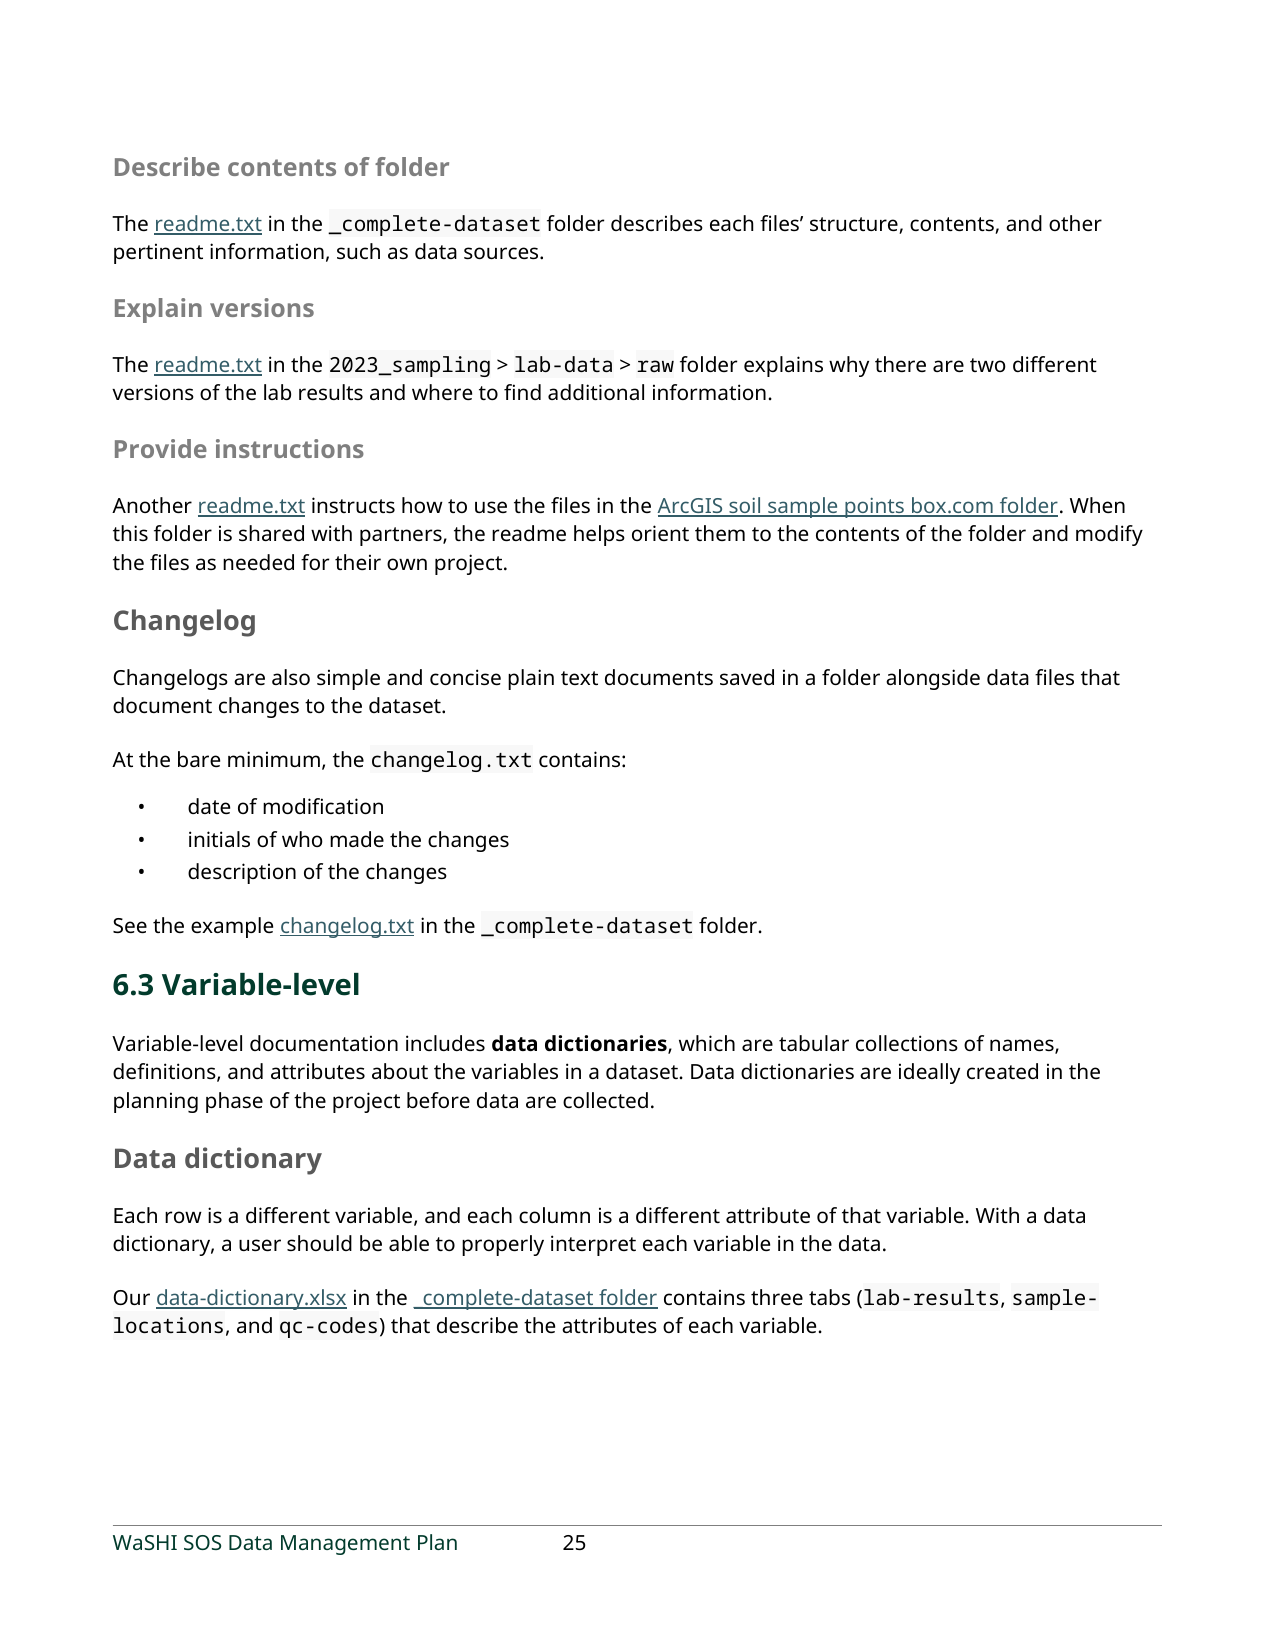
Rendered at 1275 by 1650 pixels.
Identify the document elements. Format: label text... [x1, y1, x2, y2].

subtitle Data dictionary [112, 1139, 1162, 1176]
text At the bare minimum, the changelog.txt contains: [112, 745, 370, 773]
text Another readme.txt instructs how to use the files in the ArcGIS soil sample points box.com folder. When this folder is shared with partners, the readme helps orient them to the contents of the folder and modify the files as needed for their own project. [112, 491, 1162, 576]
text Our data-dictionary.xlsx in the _complete-dataset folder contains three tabs (lab-results, sample-locations, and qc-codes) that describe the attributes of each variable. [112, 1283, 1162, 1340]
text The readme.txt in the _complete-dataset folder describes each files’ structure, contents, and other pertinent information, such as data sources. [112, 209, 1162, 266]
text Variable-level documentation includes data dictionaries, which are tabular collections of names, definitions, and attributes about the variables in a dataset. Data dictionaries are ideally created in the planning phase of the project before data are collected. [112, 1029, 1162, 1114]
list initials of who made the changes [137, 825, 1162, 853]
subtitle Describe contents of folder [112, 150, 1162, 184]
subtitle Changelog [112, 601, 1162, 638]
text See the example changelog.txt in the _complete-dataset folder. [112, 911, 481, 939]
subtitle Explain versions [112, 291, 1162, 325]
list description of the changes [137, 857, 1162, 886]
subtitle 6.3 Variable-level [112, 964, 1162, 1004]
subtitle Provide instructions [112, 432, 1162, 466]
text Changelogs are also simple and concise plain text documents saved in a folder alongside data files that document changes to the dataset. [112, 663, 1162, 720]
text See the example changelog.txt in the _complete-dataset folder. [693, 911, 1162, 939]
text Each row is a different variable, and each column is a different attribute of that variable. With a data dictionary, a user should be able to properly interpret each variable in the data. [112, 1201, 1162, 1258]
text The readme.txt in the 2023_sampling > lab-data > raw folder explains why there are two different versions of the lab results and where to find additional information. [112, 350, 1162, 407]
list date of modification [137, 792, 1162, 821]
text At the bare minimum, the changelog.txt contains: [533, 745, 1162, 773]
